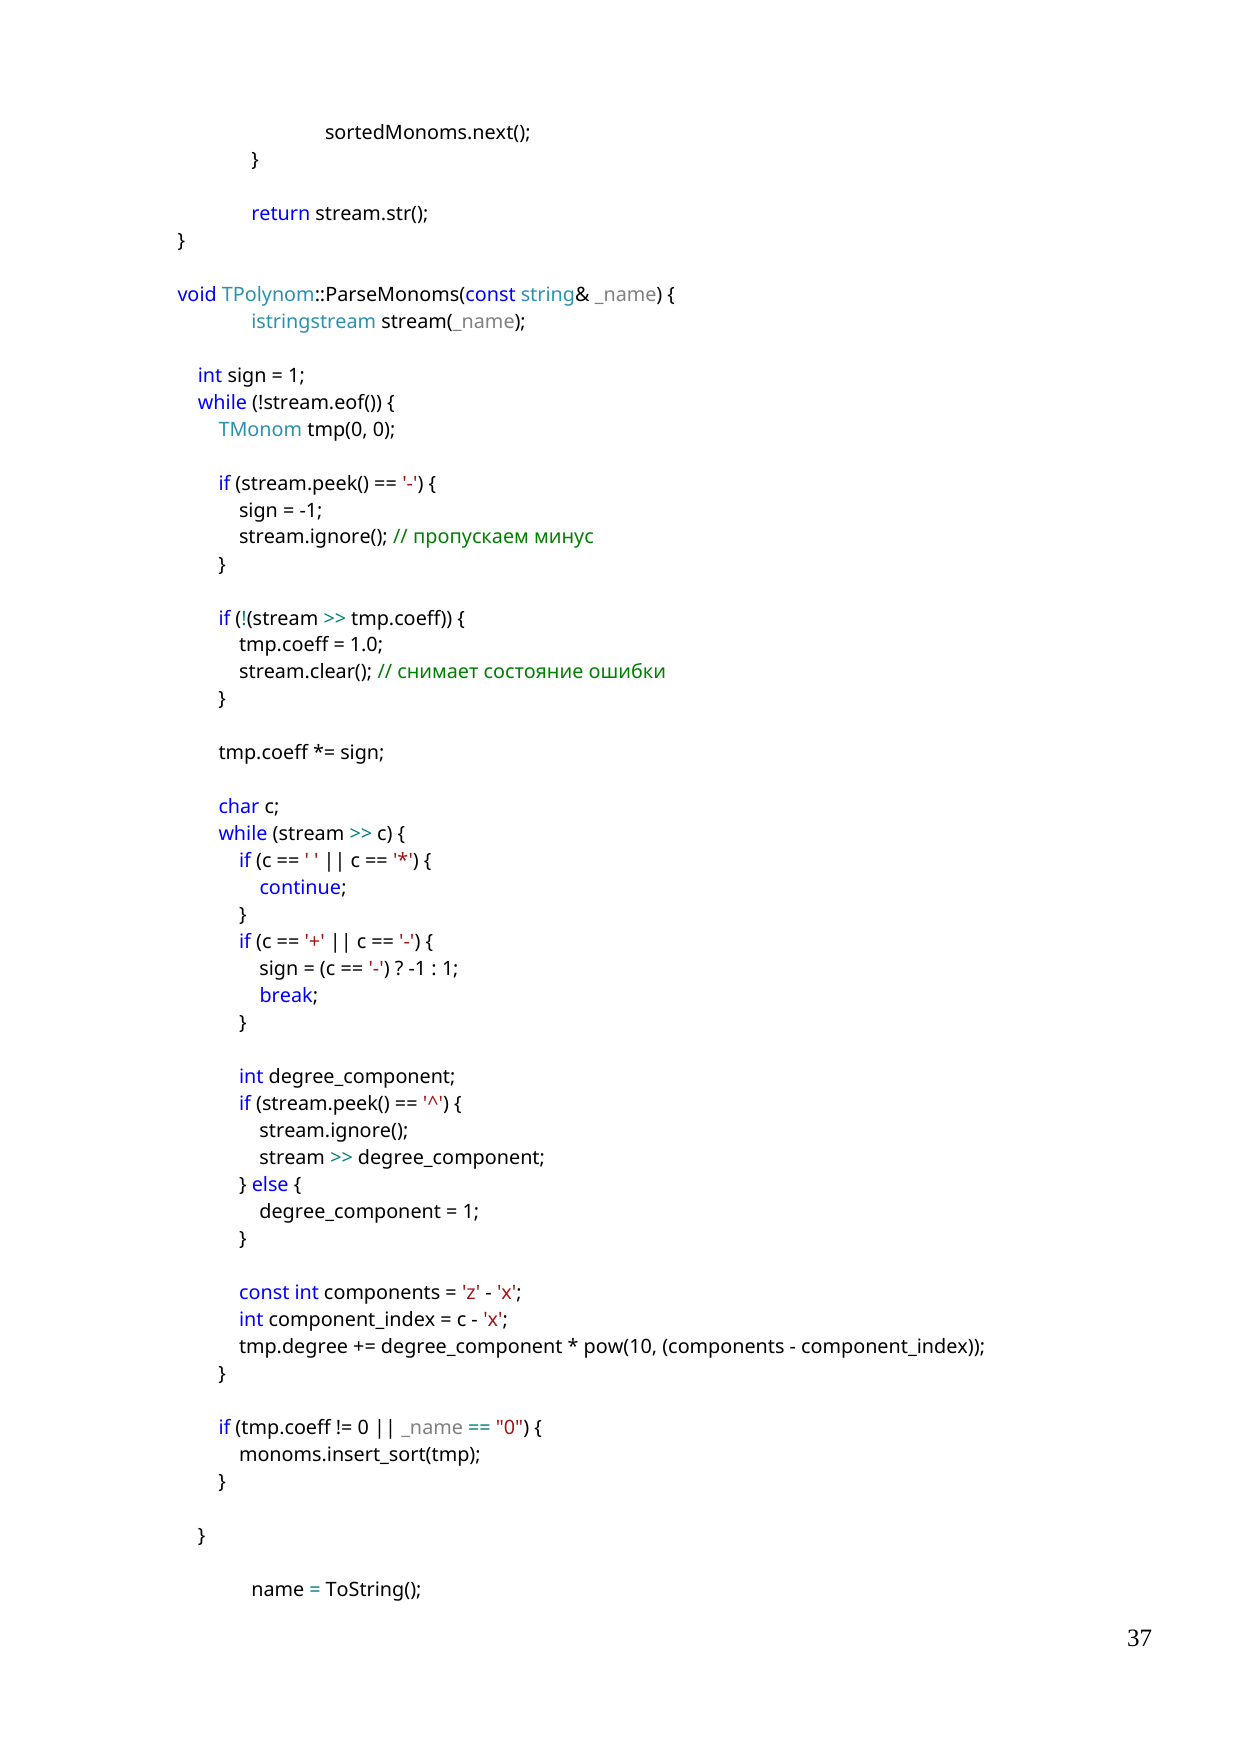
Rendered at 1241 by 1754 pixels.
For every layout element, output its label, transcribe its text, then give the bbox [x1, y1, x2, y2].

text } [177, 901, 1152, 927]
text if (!(stream >> tmp.coeff)) { [177, 604, 1152, 631]
text int sign = 1; [177, 361, 1152, 388]
text } [177, 1359, 1152, 1386]
text return stream.str(); [177, 199, 1152, 226]
text degree_component = 1; [177, 1197, 1152, 1224]
text sign = -1; [177, 496, 1152, 523]
text break; [177, 981, 1152, 1008]
text if (stream.peek() == '-') { [177, 469, 1152, 496]
text } else { [177, 1170, 1152, 1197]
text } [177, 1224, 1152, 1251]
text tmp.coeff *= sign; [177, 739, 1152, 766]
text char c; [177, 793, 1152, 819]
text sign = (c == '-') ? -1 : 1; [177, 954, 1152, 981]
text const int components = 'z' - 'x'; [177, 1278, 1152, 1305]
text } [177, 226, 1152, 253]
text } [177, 1467, 1152, 1494]
text tmp.degree += degree_component * pow(10, (components - component_index)); [177, 1332, 1152, 1359]
text if (c == ' ' || c == '*') { [177, 847, 1152, 873]
text while (!stream.eof()) { [177, 388, 1152, 415]
text stream.clear(); // снимает состояние ошибки [177, 658, 1152, 685]
text stream.ignore(); [177, 1116, 1152, 1143]
text int degree_component; [177, 1062, 1152, 1089]
text } [177, 550, 1152, 577]
text continue; [177, 873, 1152, 901]
text stream.ignore(); // пропускаем минус [177, 523, 1152, 550]
text sortedMonoms.next(); [177, 118, 1152, 145]
text if (c == '+' || c == '-') { [177, 927, 1152, 954]
text } [177, 685, 1152, 712]
text int component_index = c - 'x'; [177, 1305, 1152, 1332]
text stream >> degree_component; [177, 1143, 1152, 1170]
text istringstream stream(_name); [177, 307, 1152, 334]
text while (stream >> c) { [177, 819, 1152, 847]
text monoms.insert_sort(tmp); [177, 1440, 1152, 1467]
text tmp.coeff = 1.0; [177, 631, 1152, 658]
text } [177, 145, 1152, 172]
text if (tmp.coeff != 0 || _name == "0") { [177, 1413, 1152, 1440]
text name = ToString(); [177, 1575, 1152, 1602]
text } [177, 1521, 1152, 1548]
text void TPolynom::ParseMonoms(const string& _name) { [177, 280, 1152, 307]
text if (stream.peek() == '^') { [177, 1089, 1152, 1116]
text TMonom tmp(0, 0); [177, 415, 1152, 442]
text } [177, 1008, 1152, 1035]
